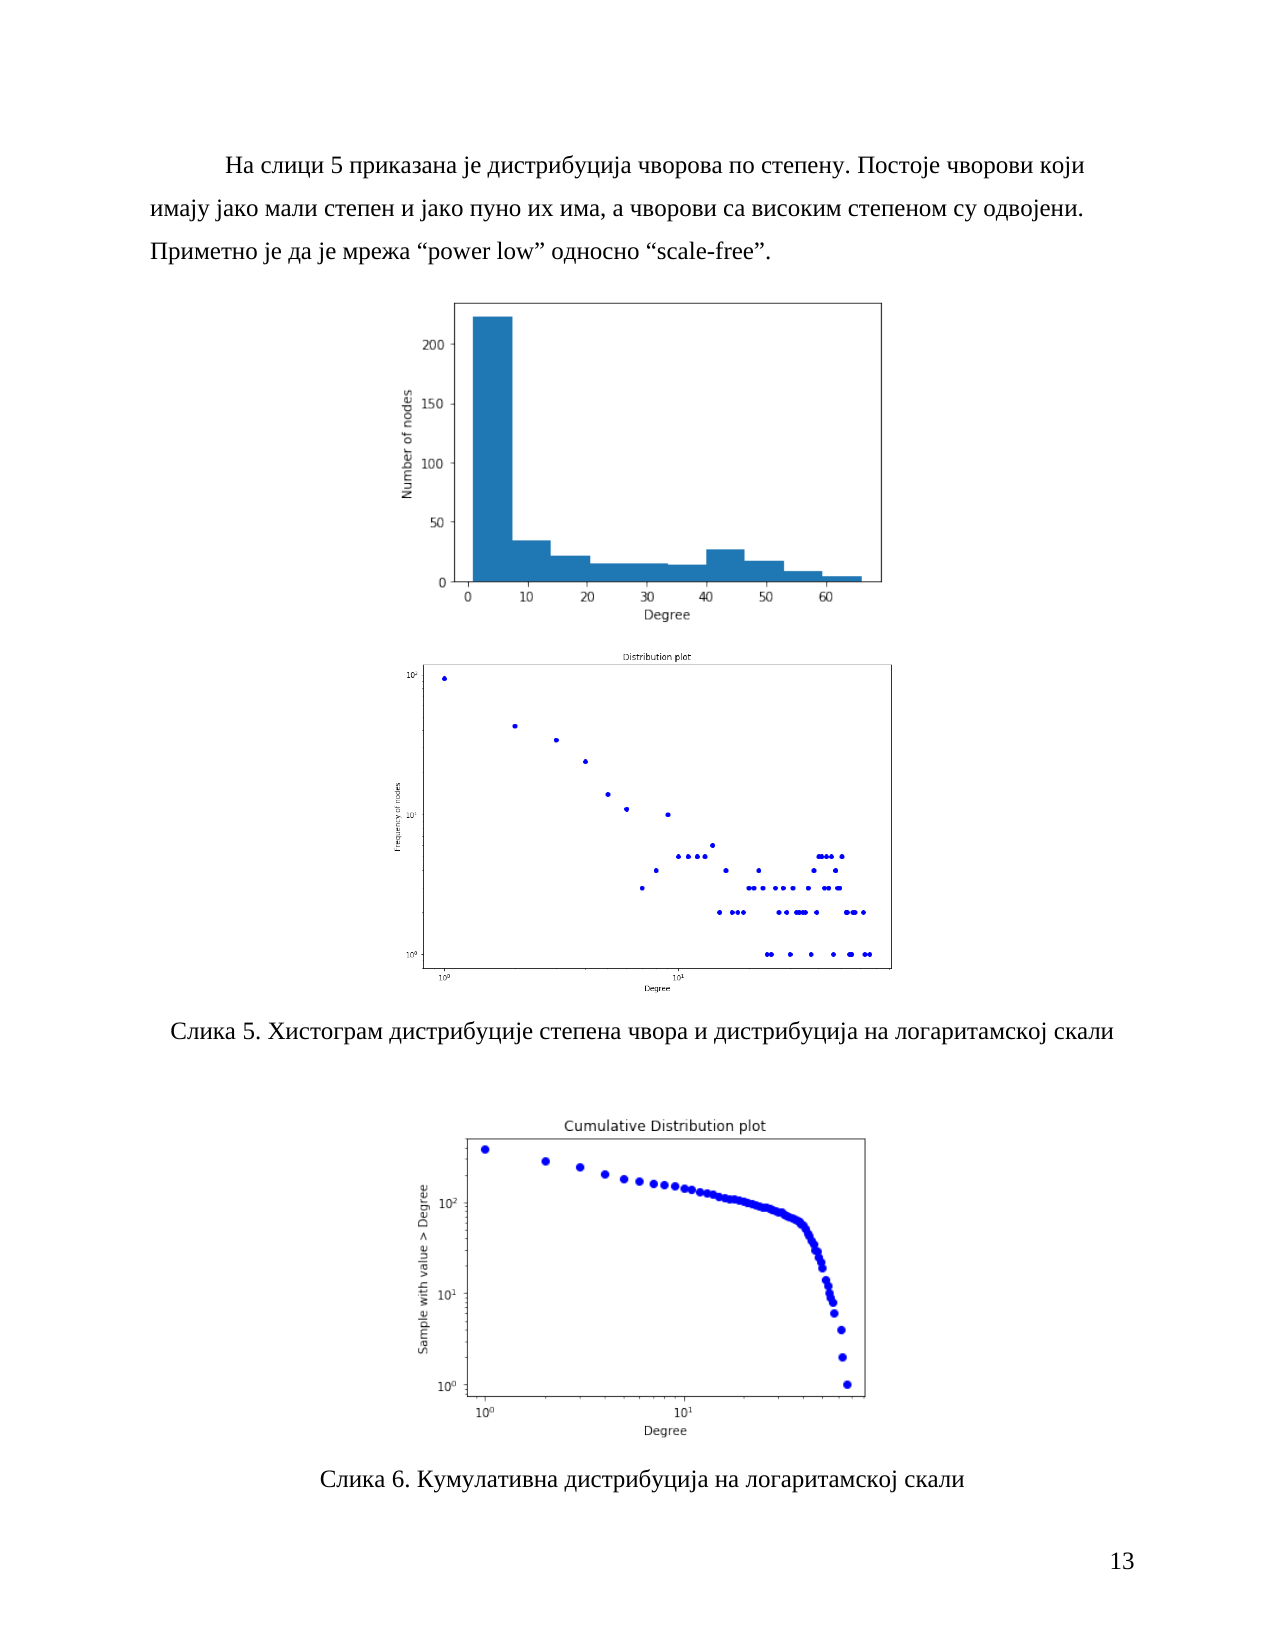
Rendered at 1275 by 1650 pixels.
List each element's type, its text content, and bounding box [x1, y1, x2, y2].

text Слика 5. Хистограм дистрибуције степена чвора и дистрибуција на логаритамској скали [150, 1016, 1134, 1045]
picture [390, 648, 895, 997]
text На слици 5 приказана је дистрибуција чворова по степену. Постоје чворови који имају јако мали степен и јако пуно их има, а чворови са високим степеном су одвојени. Приметно је да је мрежа “power low” односно “scale-free”. [150, 150, 1134, 265]
picture [411, 1111, 873, 1446]
text Слика 6. Кумулативна дистрибуција на логаритамској скали [150, 1464, 1134, 1493]
picture [394, 296, 890, 630]
